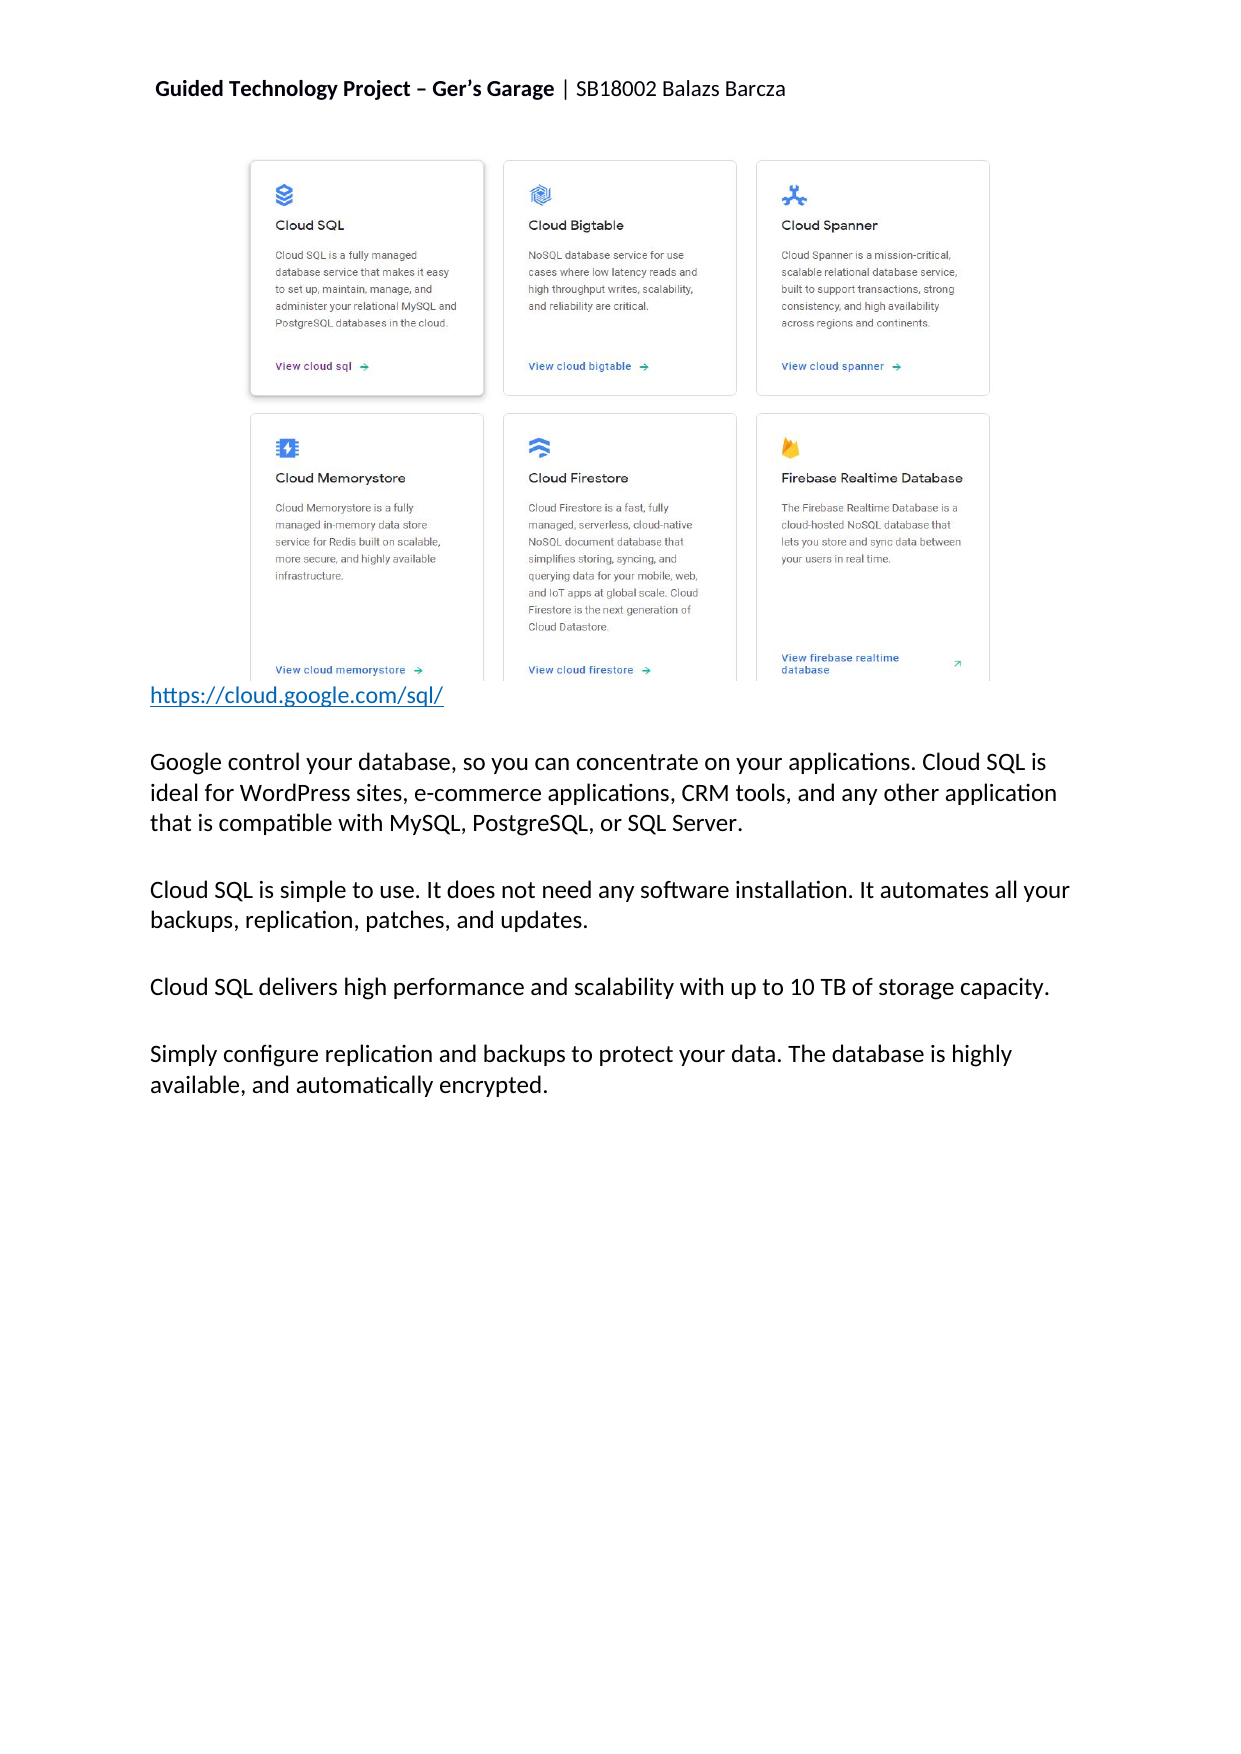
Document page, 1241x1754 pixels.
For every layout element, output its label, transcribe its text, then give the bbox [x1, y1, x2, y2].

text Simply configure replication and backups to protect your data. The database is highly available, and automatically encrypted. [150, 1038, 1090, 1099]
picture [237, 150, 1003, 681]
text Cloud SQL delivers high performance and scalability with up to 10 TB of storage capacity. [150, 971, 1090, 1002]
text Google control your database, so you can concentrate on your applications. Cloud SQL is ideal for WordPress sites, e-commerce applications, CRM tools, and any other application that is compatible with MySQL, PostgreSQL, or SQL Server. [150, 746, 1090, 838]
text Cloud SQL is simple to use. It does not need any software installation. It automates all your backups, replication, patches, and updates. [150, 874, 1090, 935]
